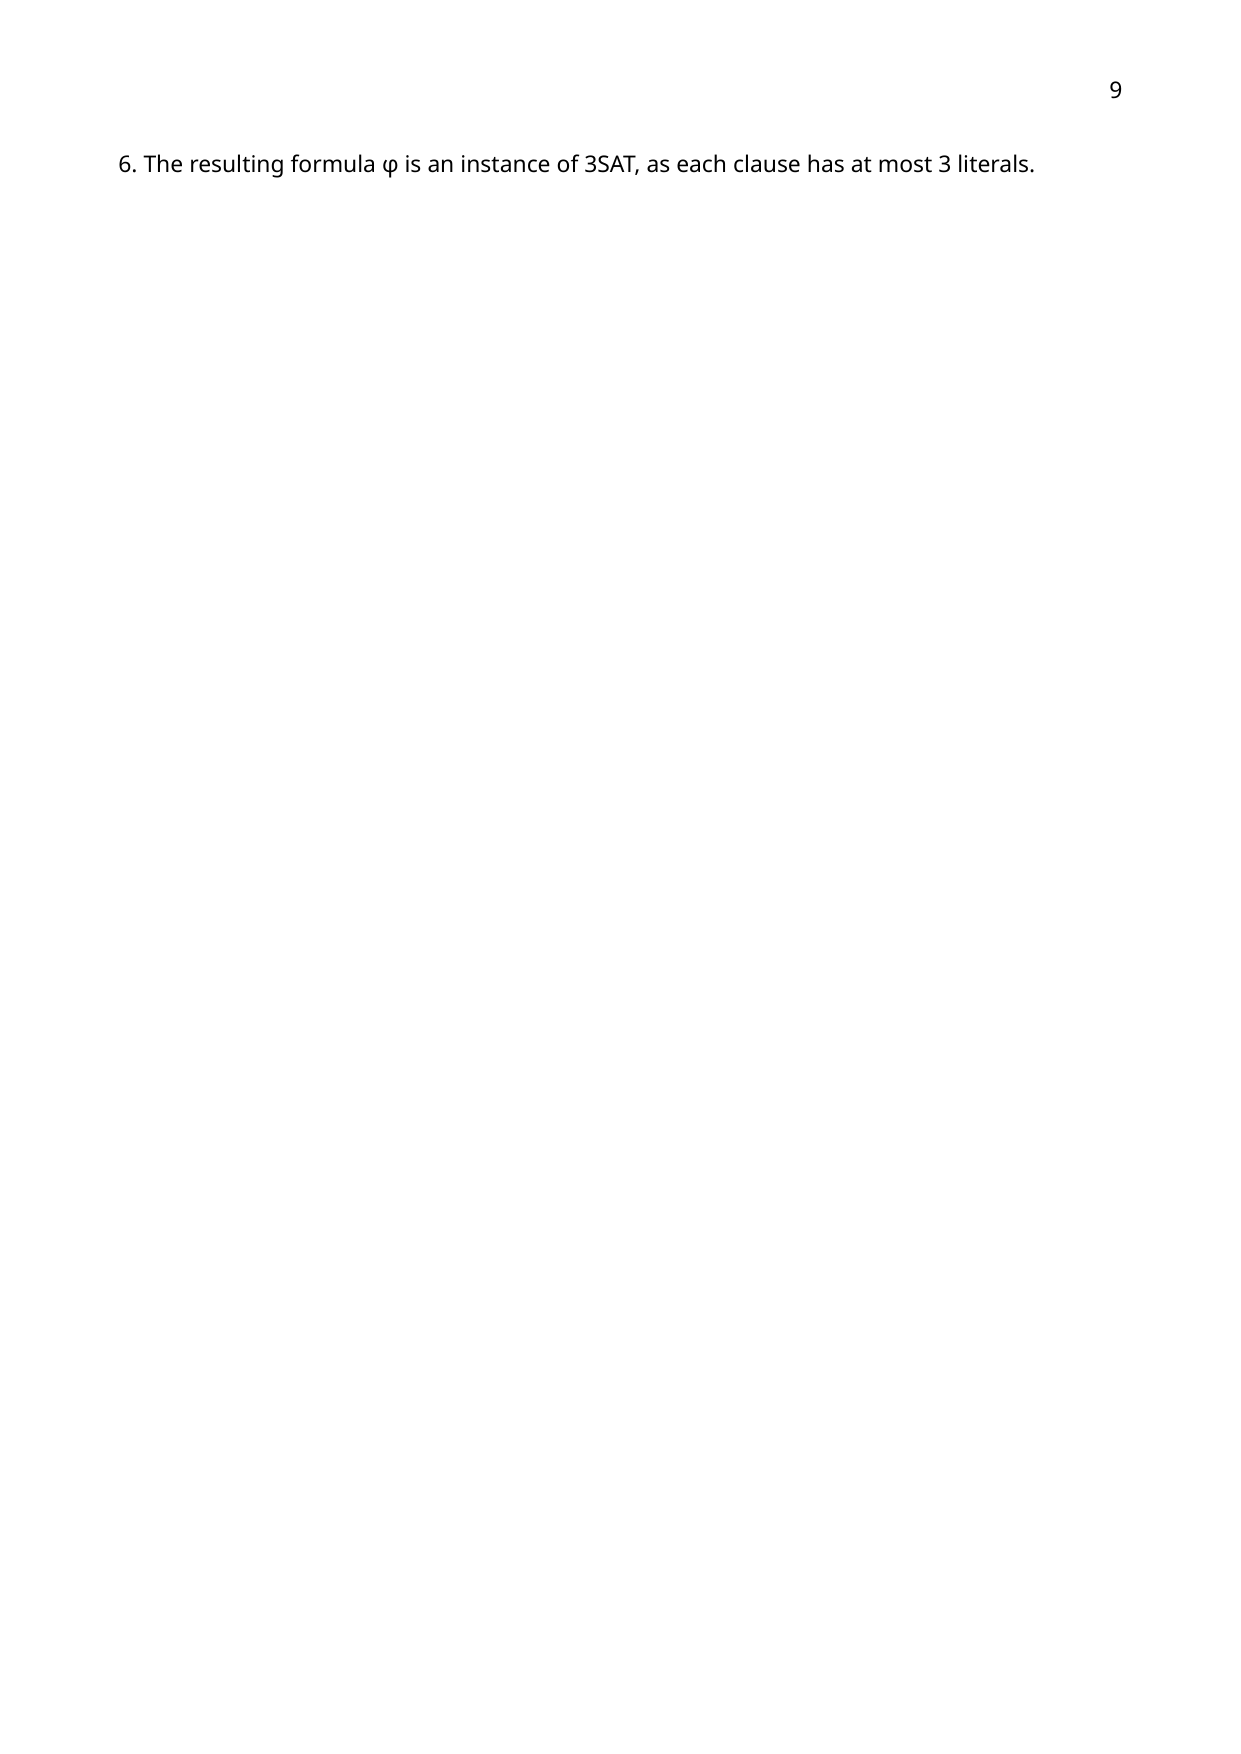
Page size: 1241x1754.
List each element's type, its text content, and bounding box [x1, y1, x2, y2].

text 6. The resulting formula φ is an instance of 3SAT, as each clause has at most 3 literals. [118, 148, 1122, 179]
